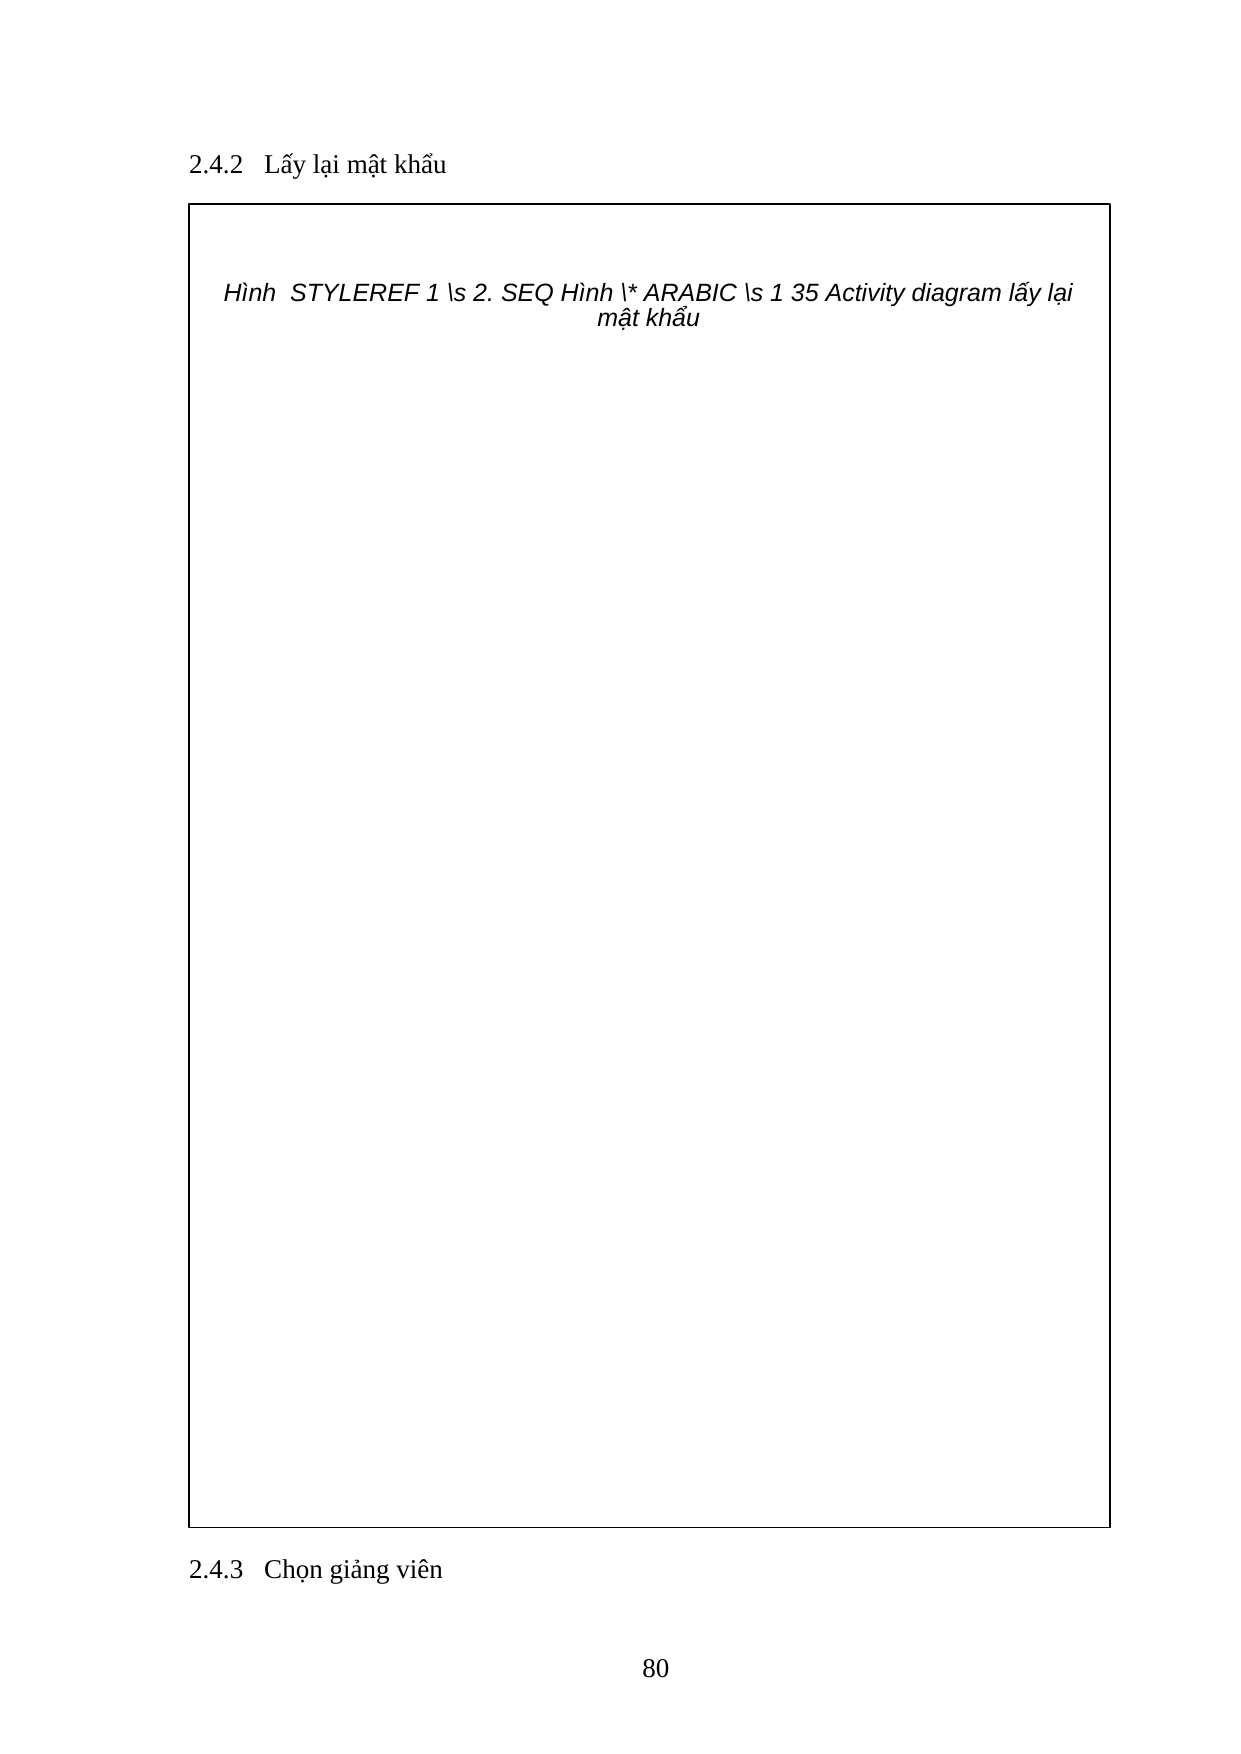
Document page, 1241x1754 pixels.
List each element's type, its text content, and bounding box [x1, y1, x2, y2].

list Chọn giảng viên [189, 1553, 1122, 1584]
list Lấy lại mật khẩu [189, 148, 1122, 179]
